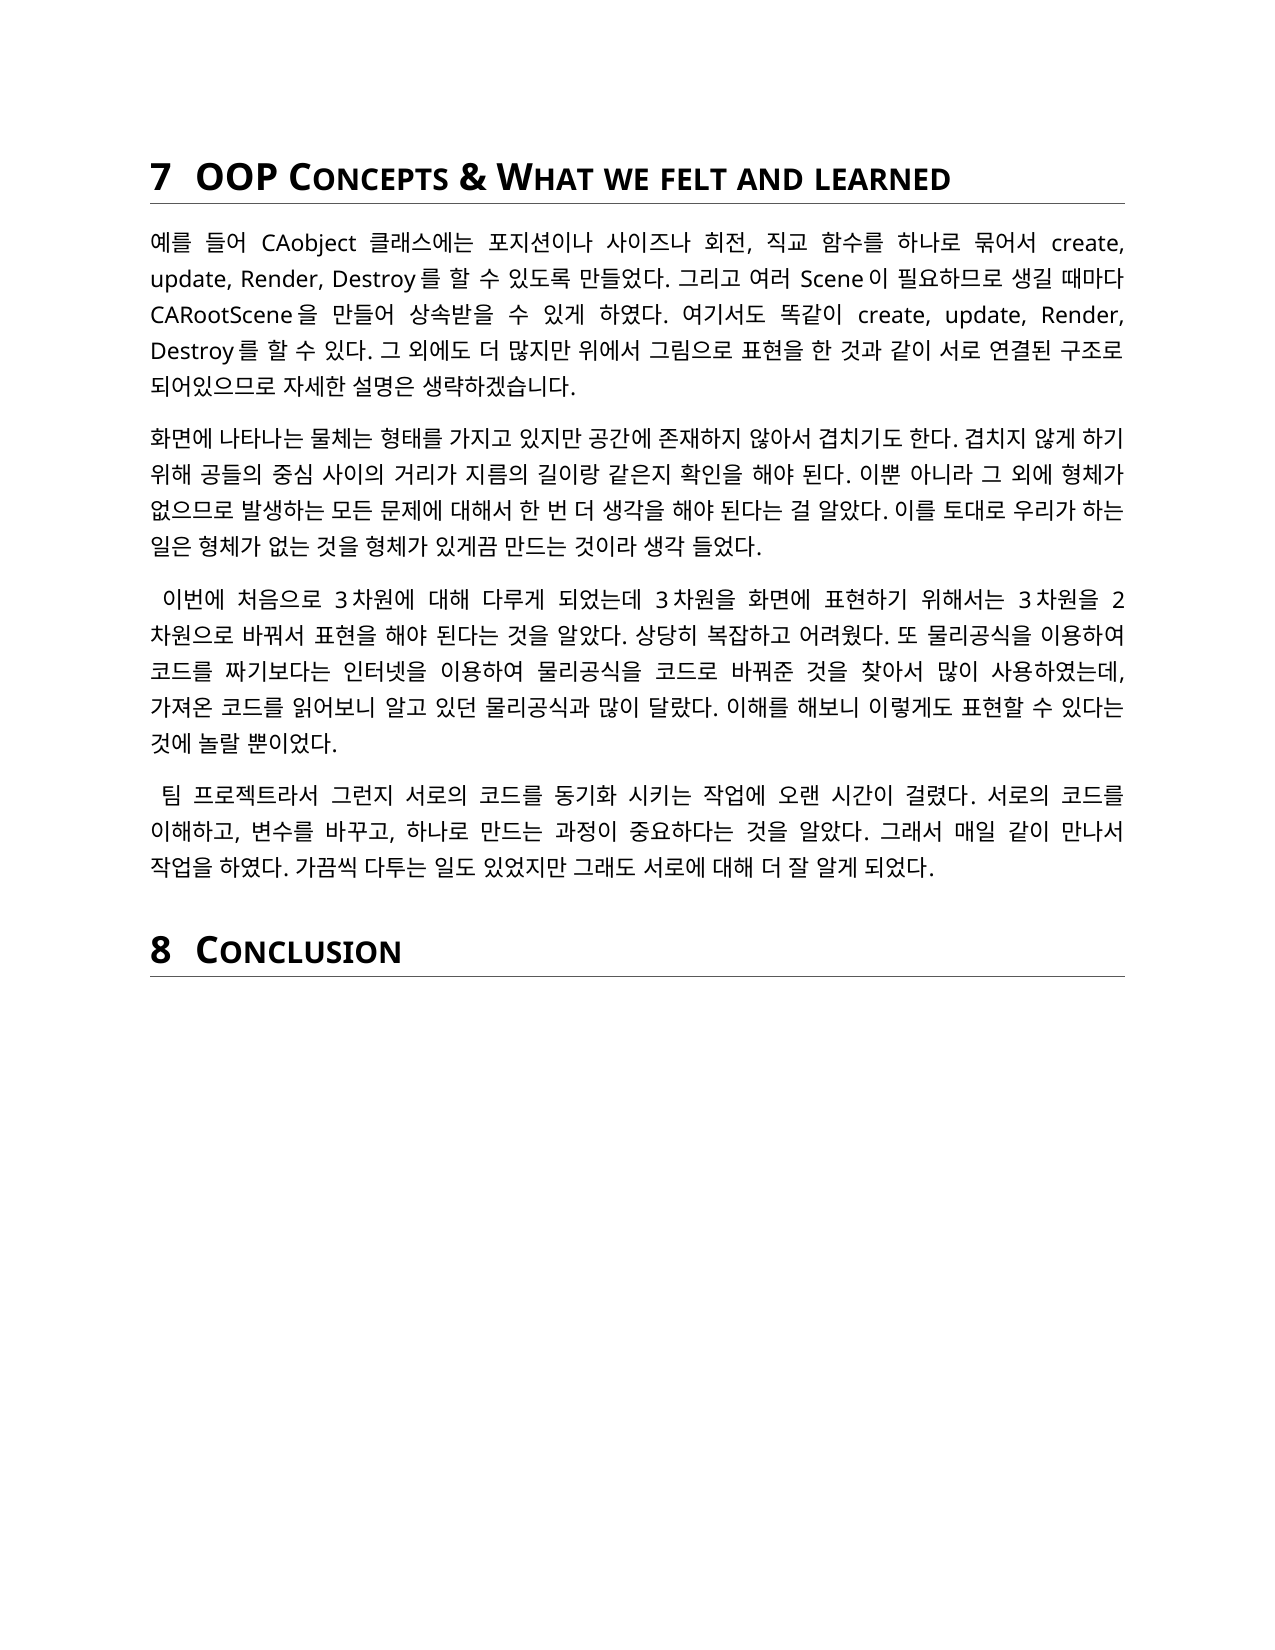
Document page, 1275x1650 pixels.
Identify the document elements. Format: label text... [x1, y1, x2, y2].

text 팀 프로젝트라서 그런지 서로의 코드를 동기화 시키는 작업에 오랜 시간이 걸렸다. 서로의 코드를 이해하고, 변수를 바꾸고, 하나로 만드는 과정이 중요하다는 것을 알았다. 그래서 매일 같이 만나서 작업을 하였다. 가끔씩 다투는 일도 있었지만 그래도 서로에 대해 더 잘 알게 되었다. [150, 778, 1125, 883]
text 이번에 처음으로 3차원에 대해 다루게 되었는데 3차원을 화면에 표현하기 위해서는 3차원을 2차원으로 바꿔서 표현을 해야 된다는 것을 알았다. 상당히 복잡하고 어려웠다. 또 물리공식을 이용하여 코드를 짜기보다는 인터넷을 이용하여 물리공식을 코드로 바꿔준 것을 찾아서 많이 사용하였는데, 가져온 코드를 읽어보니 알고 있던 물리공식과 많이 달랐다. 이해를 해보니 이렇게도 표현할 수 있다는 것에 놀랄 뿐이었다. [150, 582, 1125, 759]
text 화면에 나타나는 물체는 형태를 가지고 있지만 공간에 존재하지 않아서 겹치기도 한다. 겹치지 않게 하기 위해 공들의 중심 사이의 거리가 지름의 길이랑 같은지 확인을 해야 된다. 이뿐 아니라 그 외에 형체가 없으므로 발생하는 모든 문제에 대해서 한 번 더 생각을 해야 된다는 걸 알았다. 이를 토대로 우리가 하는 일은 형체가 없는 것을 형체가 있게끔 만드는 것이라 생각 들었다. [150, 421, 1125, 562]
text 예를 들어 CAobject 클래스에는 포지션이나 사이즈나 회전, 직교 함수를 하나로 묶어서 create, update, Render, Destroy를 할 수 있도록 만들었다. 그리고 여러 Scene이 필요하므로 생길 때마다 CARootScene을 만들어 상속받을 수 있게 하였다. 여기서도 똑같이 create, update, Render, Destroy를 할 수 있다. 그 외에도 더 많지만 위에서 그림으로 표현을 한 것과 같이 서로 연결된 구조로 되어있으므로 자세한 설명은 생략하겠습니다. [150, 225, 1125, 402]
subtitle OOP Concepts & What we felt and learned [150, 150, 1125, 203]
subtitle Conclusion [150, 923, 1125, 976]
